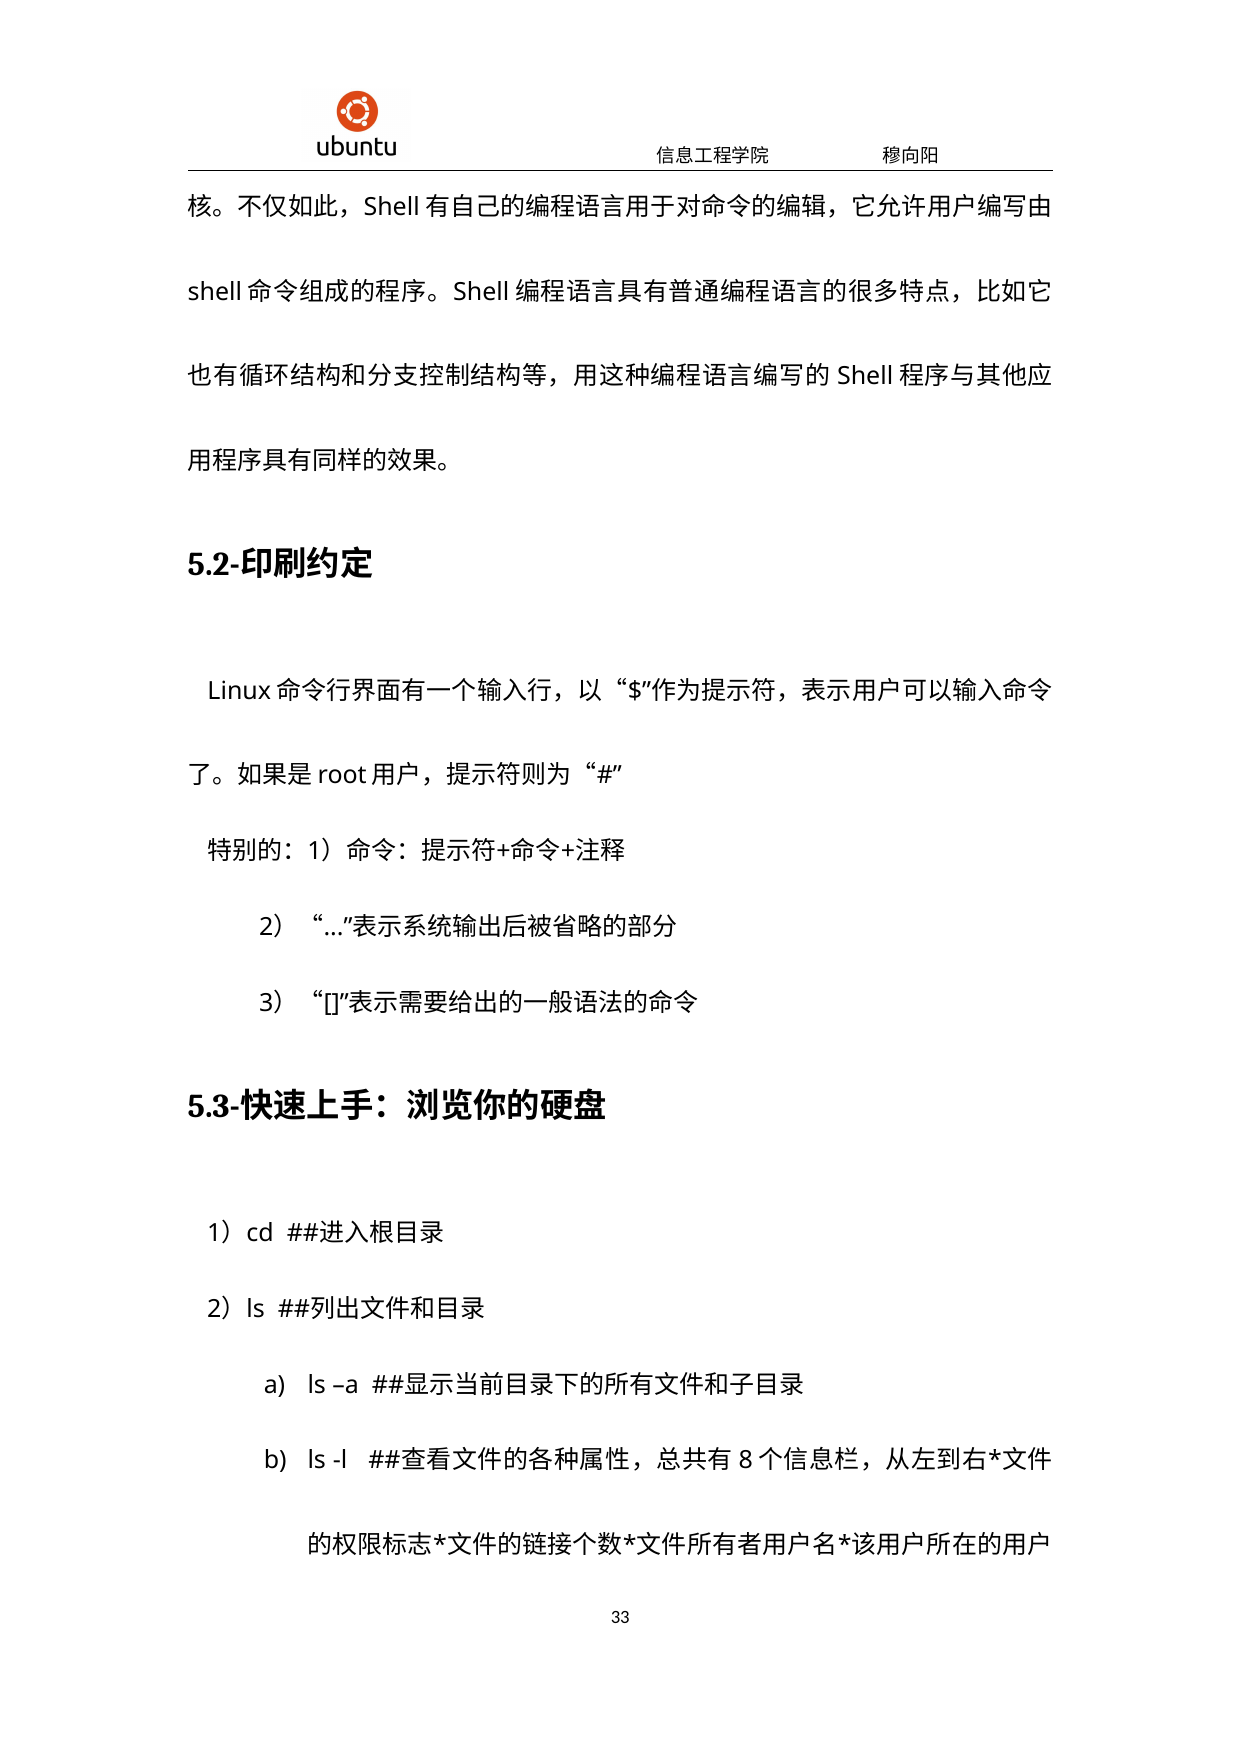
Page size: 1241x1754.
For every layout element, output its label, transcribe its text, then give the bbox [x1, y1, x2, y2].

list ls -l ##查看文件的各种属性，总共有8个信息栏，从左到右*文件的权限标志*文件的链接个数*文件所有者用户名*该用户所在的用户组名*文件大小*最后一次修改日期*最后一次修改的时间*文件名 [263, 1426, 1053, 1575]
subtitle 5.3-快速上手：浏览你的硬盘 [187, 1071, 1053, 1136]
list ls –a ##显示当前目录下的所有文件和子目录 [263, 1350, 1053, 1415]
text 2）“...”表示系统输出后被省略的部分 [187, 892, 1053, 957]
text Linux命令行界面有一个输入行，以“$”作为提示符，表示用户可以输入命令了。如果是root用户，提示符则为“#” [187, 656, 1053, 806]
text 特别的：1）命令：提示符+命令+注释 [187, 816, 1053, 881]
picture [301, 88, 412, 162]
subtitle 5.2-印刷约定 [187, 529, 1053, 594]
text 1）cd ##进入根目录 [187, 1198, 1053, 1263]
text 3）“[]”表示需要给出的一般语法的命令 [187, 968, 1053, 1033]
text 2）ls ##列出文件和目录 [187, 1274, 1053, 1339]
